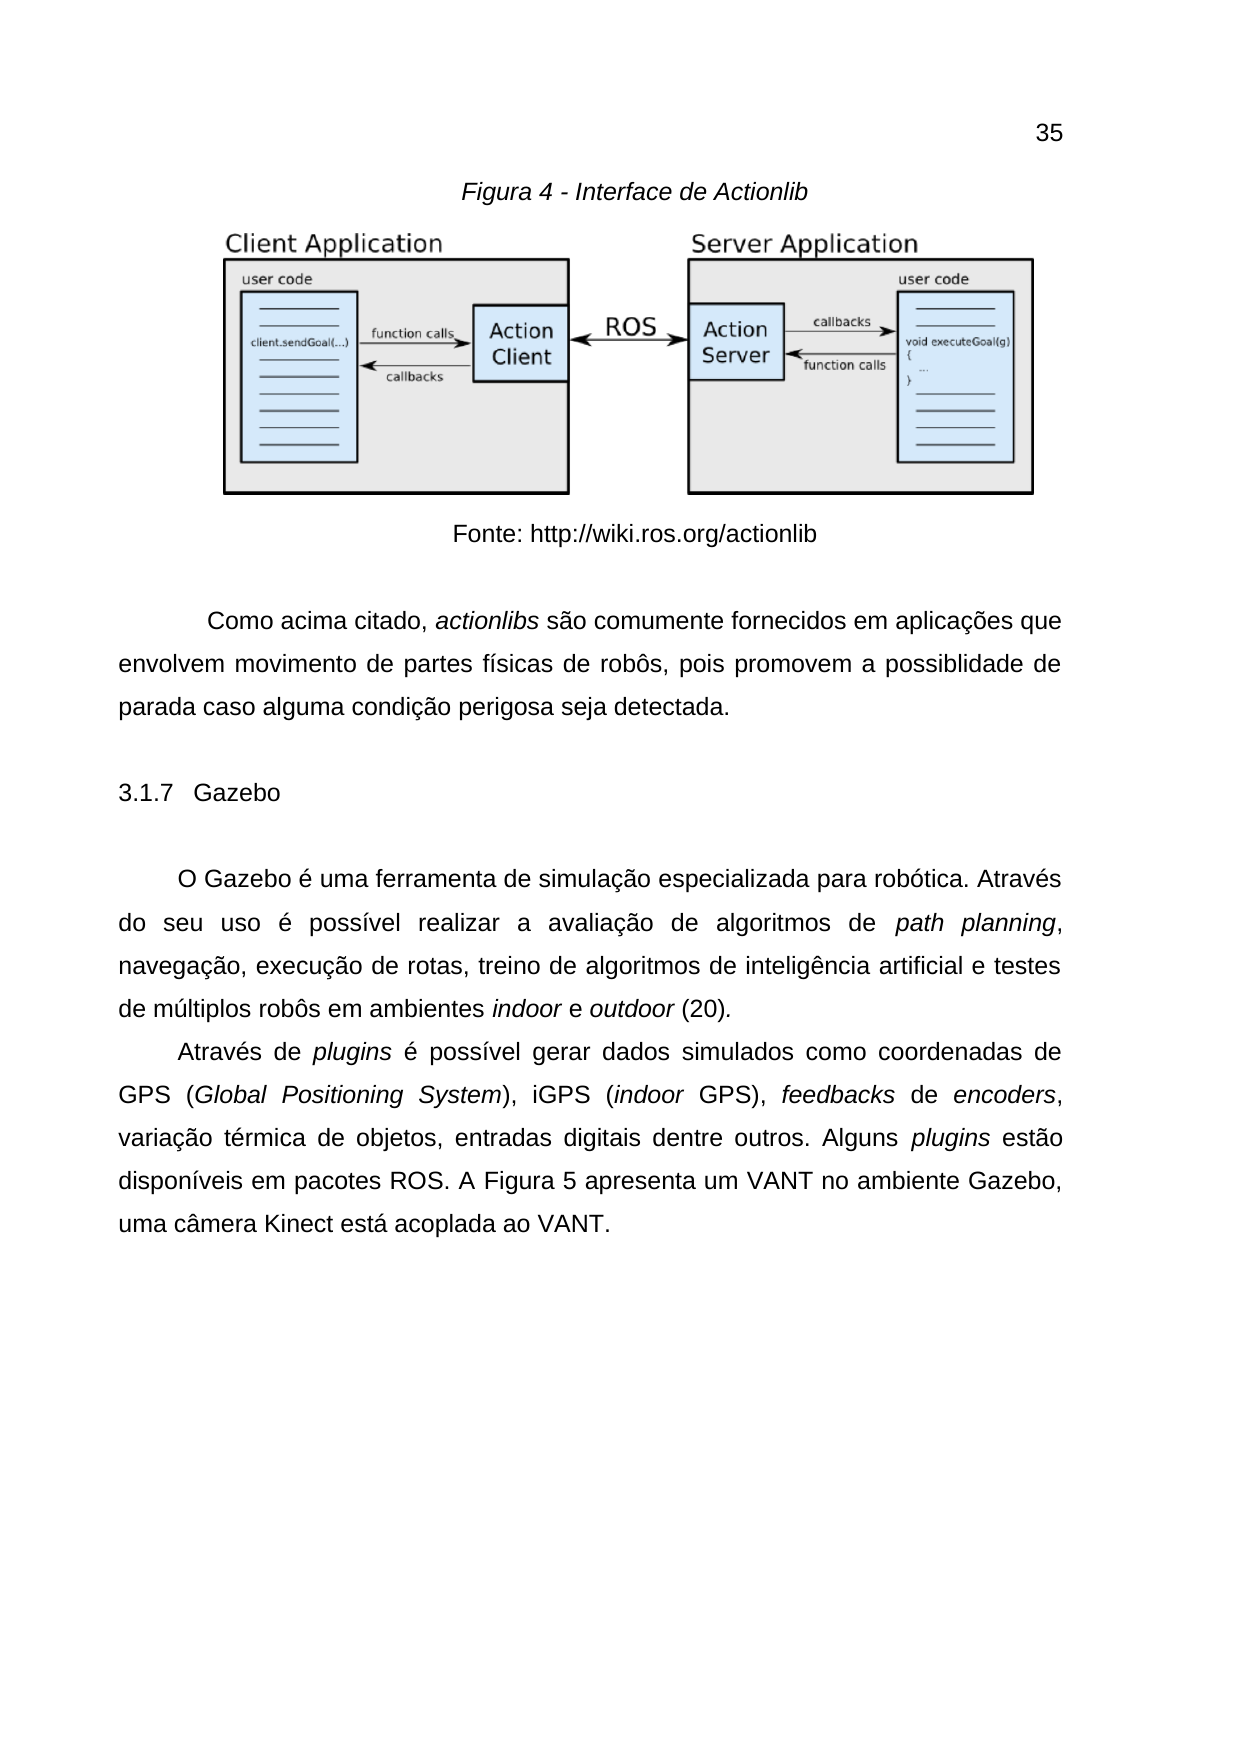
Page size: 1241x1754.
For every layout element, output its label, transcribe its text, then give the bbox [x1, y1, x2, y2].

text Figura 4 - Interface de Actionlib [118, 177, 1063, 206]
text Como acima citado, actionlibs são comumente fornecidos em aplicações que envolvem movimento de partes físicas de robôs, pois promovem a possiblidade de parada caso alguma condição perigosa seja detectada. [118, 606, 1063, 721]
text Fonte: http://wiki.ros.org/actionlib [118, 519, 1063, 548]
picture [213, 220, 1057, 506]
text O Gazebo é uma ferramenta de simulação especializada para robótica. Através do seu uso é possível realizar a avaliação de algoritmos de path planning, navegação, execução de rotas, treino de algoritmos de inteligência artificial e testes de múltiplos robôs em ambientes indoor e outdoor . [118, 864, 1063, 1022]
subtitle Gazebo [118, 778, 1063, 807]
text Através de plugins é possível gerar dados simulados como coordenadas de GPS (Global Positioning System), iGPS (indoor GPS), feedbacks de encoders, variação térmica de objetos, entradas digitais dentre outros. Alguns plugins estão disponíveis em pacotes ROS. A Figura 4 apresenta um VANT no ambiente Gazebo, uma câmera Kinect está acoplada ao VANT. [118, 1037, 1063, 1238]
